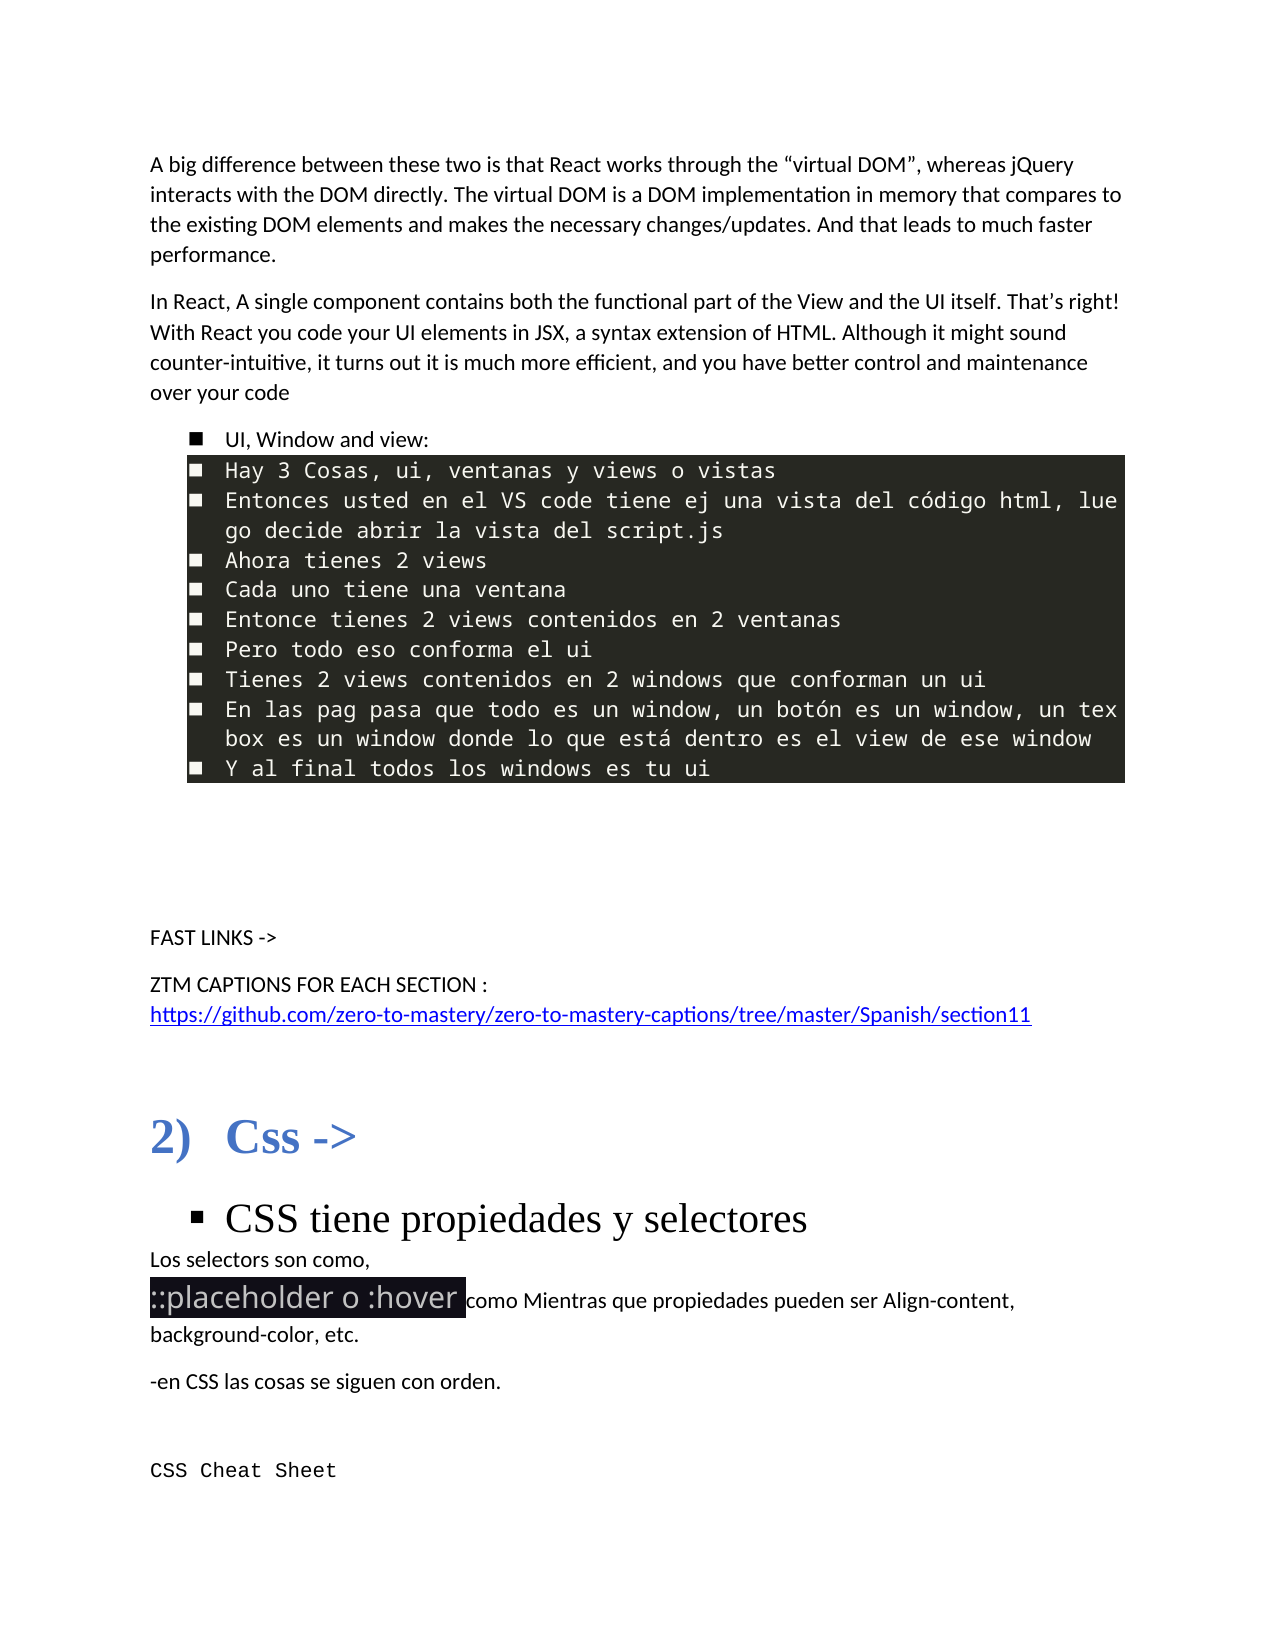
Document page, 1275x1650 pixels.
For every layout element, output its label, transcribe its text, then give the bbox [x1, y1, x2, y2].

text Los selectors son como, ::placeholder o :hover como Mientras que propiedades pueden ser Align-content, background-color, etc. [150, 1245, 1125, 1348]
text -en CSS las cosas se siguen con orden. [150, 1367, 1125, 1395]
subtitle Css -> [150, 1107, 1125, 1164]
list Ahora tienes 2 views [187, 544, 1125, 574]
list Entonce tienes 2 views contenidos en 2 ventanas [187, 604, 1125, 634]
list UI, Window and view: [187, 425, 1125, 453]
text ZTM CAPTIONS FOR EACH SECTION : https://github.com/zero-to-mastery/zero-to-mastery-captions/tree/master/Spanish/section11 [150, 970, 1125, 1029]
list En las pag pasa que todo es un window, un botón es un window, un texbox es un window donde lo que está dentro es el view de ese window [187, 693, 1125, 753]
list Tienes 2 views contenidos en 2 windows que conforman un ui [187, 664, 1125, 693]
subtitle CSS tiene propiedades y selectores [187, 1193, 1125, 1242]
list Cada uno tiene una ventana [187, 574, 1125, 604]
text A big difference between these two is that React works through the “virtual DOM”, whereas jQuery interacts with the DOM directly. The virtual DOM is a DOM implementation in memory that compares to the existing DOM elements and makes the necessary changes/updates. And that leads to much faster performance. [150, 150, 1125, 269]
text In React, A single component contains both the functional part of the View and the UI itself. That’s right! With React you code your UI elements in JSX, a syntax extension of HTML. Although it might sound counter-intuitive, it turns out it is much more efficient, and you have better control and maintenance over your code [150, 287, 1125, 406]
list Pero todo eso conforma el ui [187, 634, 1125, 664]
text FAST LINKS -> [150, 923, 1125, 952]
list Entonces usted en el VS code tiene ej una vista del código html, luego decide abrir la vista del script.js [187, 485, 1125, 544]
text CSS Cheat Sheet [150, 1461, 1125, 1484]
list Hay 3 Cosas, ui, ventanas y views o vistas [187, 455, 1125, 485]
list Y al final todos los windows es tu ui [187, 753, 1125, 783]
